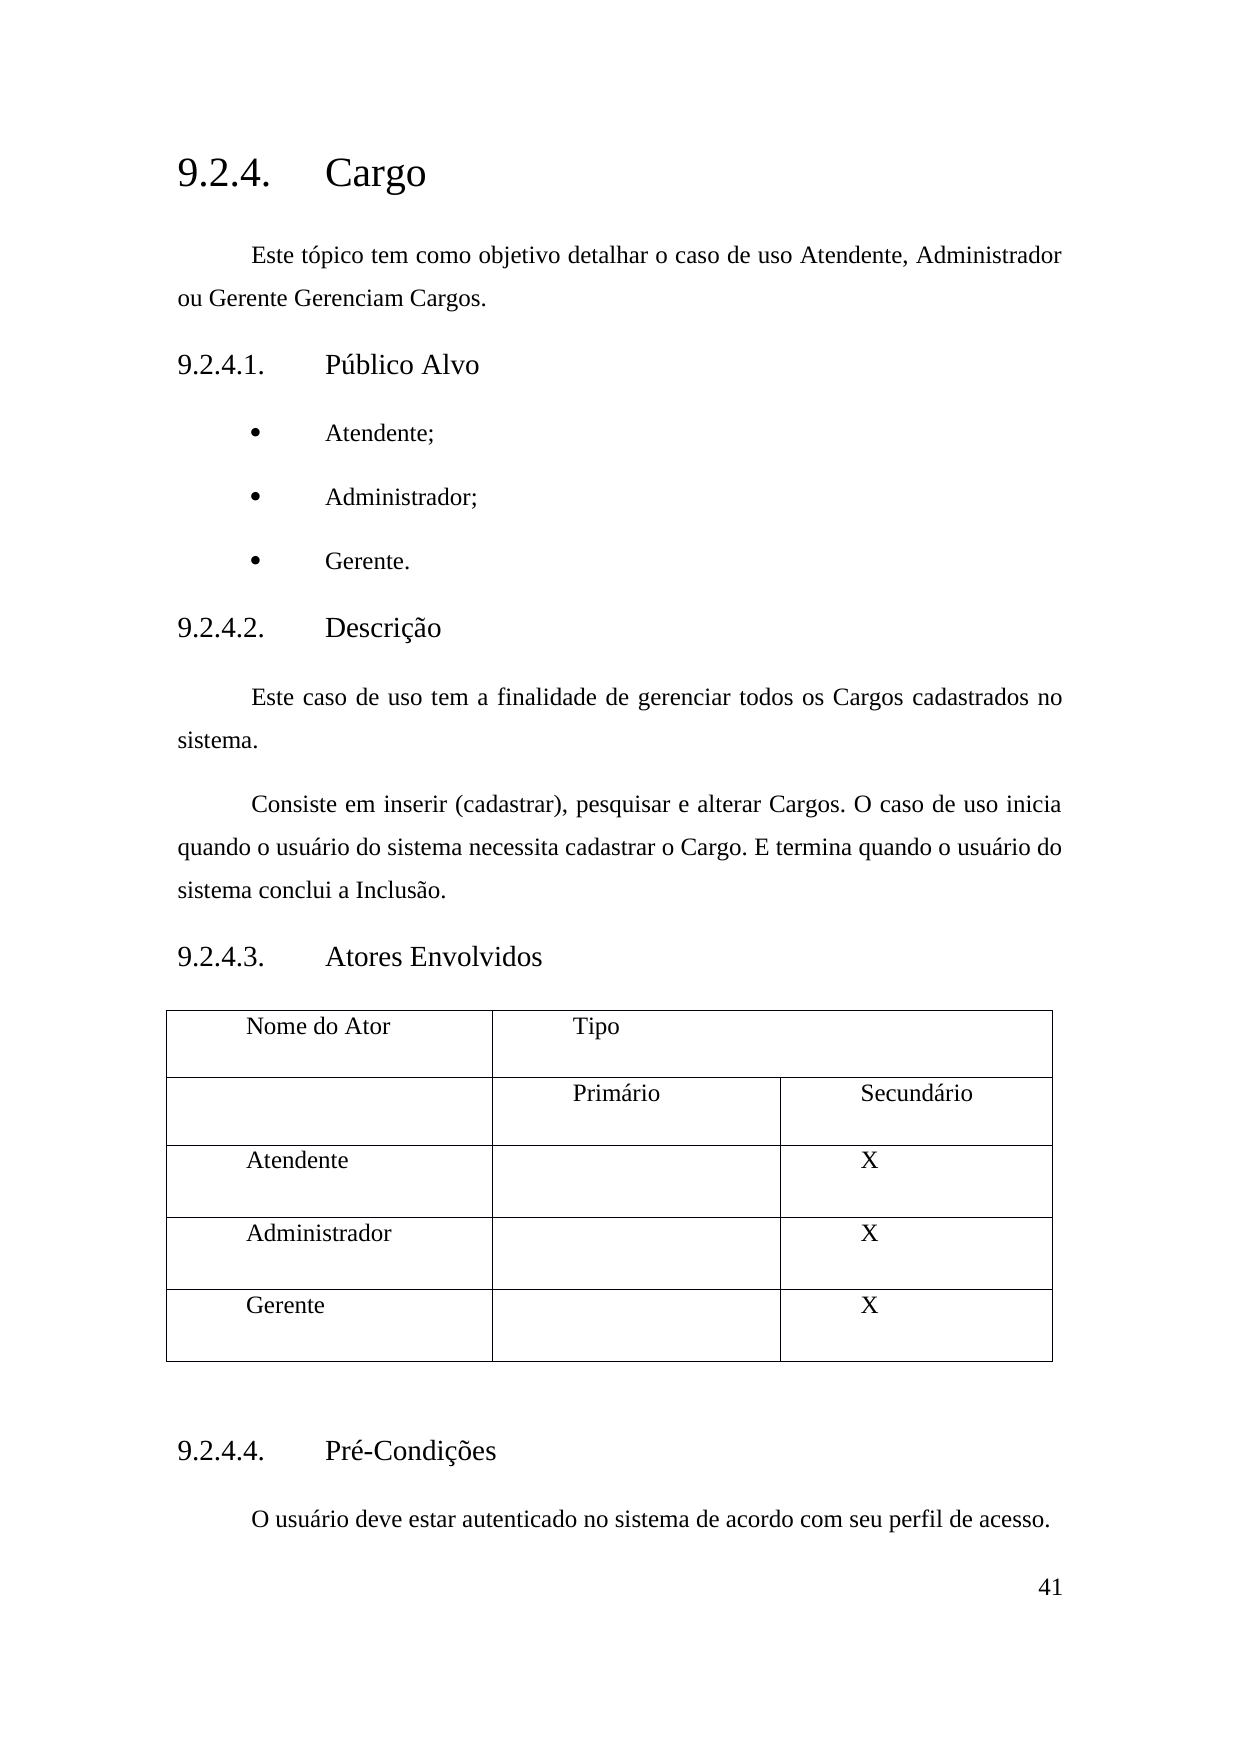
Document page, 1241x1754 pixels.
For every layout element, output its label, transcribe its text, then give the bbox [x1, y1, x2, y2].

list Público Alvo [177, 347, 1063, 381]
text Este caso de uso tem a finalidade de gerenciar todos os Cargos cadastrados no sistema. [177, 682, 1063, 753]
table_cell X [781, 1290, 1052, 1361]
table_cell X [781, 1218, 1052, 1289]
list Atendente; [177, 418, 1063, 447]
subtitle Cargo [177, 148, 1063, 196]
text Este tópico tem como objetivo detalhar o caso de uso Atendente, Administrador ou Gerente Gerenciam Cargos. [177, 240, 1063, 312]
table_cell Secundário [781, 1078, 1052, 1144]
table_cell [493, 1290, 780, 1361]
table_cell [167, 1078, 492, 1144]
list Administrador; [177, 482, 1063, 511]
table_header Nome do Ator [167, 1011, 492, 1077]
table_cell [493, 1146, 780, 1217]
table_cell Atendente [167, 1146, 492, 1217]
list Descrição [177, 610, 1063, 644]
table_cell Administrador [167, 1218, 492, 1289]
text Consiste em inserir (cadastrar), pesquisar e alterar Cargos. O caso de uso inicia quando o usuário do sistema necessita cadastrar o Cargo. E termina quando o usuário do sistema conclui a Inclusão. [177, 789, 1063, 904]
table_cell X [781, 1146, 1052, 1217]
list Gerente. [177, 546, 1063, 575]
table_cell [493, 1218, 780, 1289]
table_cell Gerente [167, 1290, 492, 1361]
table_header Tipo [493, 1011, 1052, 1077]
list Atores Envolvidos [177, 939, 1063, 972]
list Pré-Condições [177, 1433, 1063, 1467]
table_cell Primário [493, 1078, 780, 1144]
text O usuário deve estar autenticado no sistema de acordo com seu perfil de acesso. [177, 1504, 1063, 1533]
